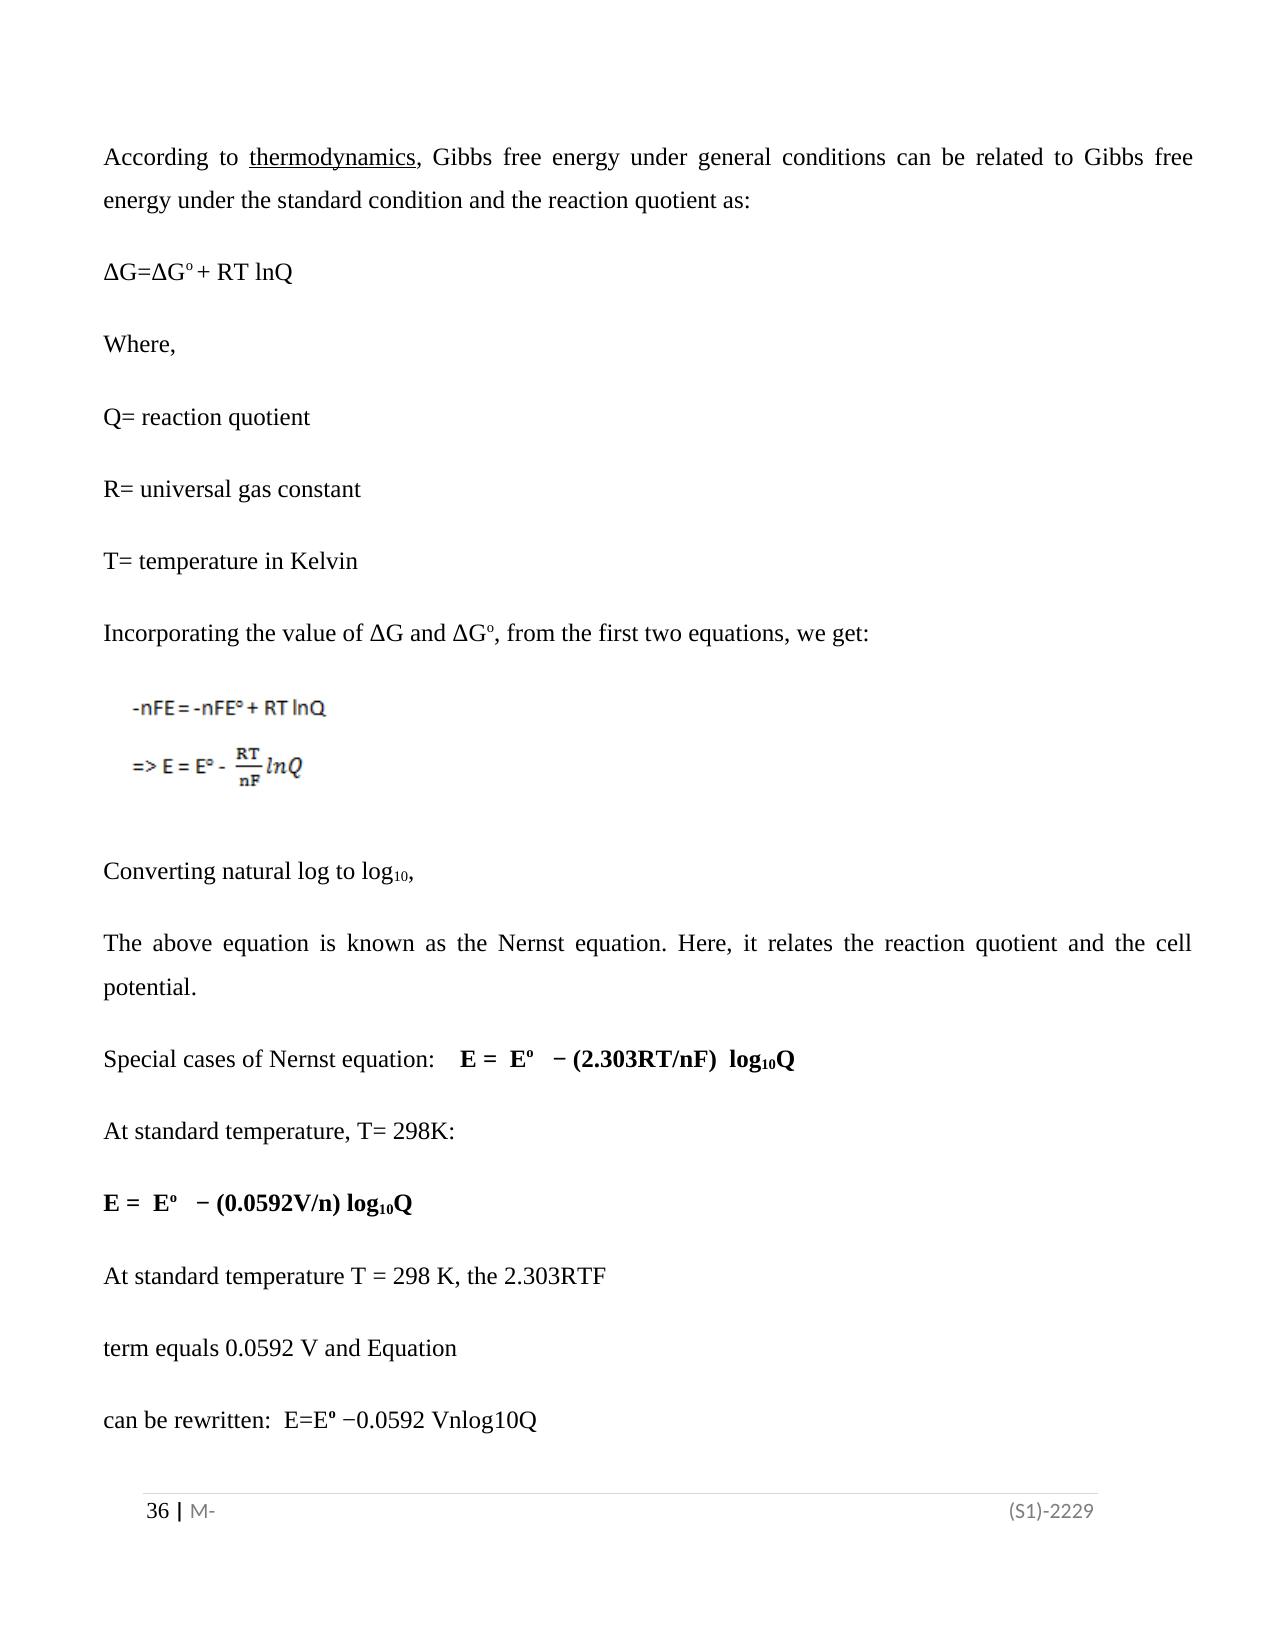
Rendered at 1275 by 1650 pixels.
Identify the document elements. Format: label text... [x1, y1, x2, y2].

text ΔG=ΔGo + RT lnQ [103, 257, 1194, 286]
text Where, [103, 329, 1194, 358]
text According to thermodynamics, Gibbs free energy under general conditions can be related to Gibbs free energy under the standard condition and the reaction quotient as: [103, 142, 1194, 213]
text Incorporating the value of ΔG and ΔGo, from the first two equations, we get: [103, 618, 1194, 647]
text The above equation is known as the Nernst equation. Here, it relates the reaction quotient and the cell potential. [103, 928, 1194, 1000]
text term equals 0.0592 V and Equation [103, 1333, 1194, 1362]
text Converting natural log to log10, [103, 856, 1194, 885]
text can be rewritten: E=Eo −0.0592 Vnlog10Q [103, 1405, 1194, 1434]
picture [103, 690, 380, 813]
text Special cases of Nernst equation: E = Eo − (2.303RT/nF) log10Q [103, 1044, 1194, 1073]
text At standard temperature, T= 298K: [103, 1116, 1194, 1145]
text R= universal gas constant [103, 474, 1194, 503]
text At standard temperature T = 298 K, the 2.303RTF [103, 1261, 1194, 1289]
text E = Eo − (0.0592V/n) log10Q [103, 1188, 1194, 1217]
text T= temperature in Kelvin [103, 546, 1194, 575]
text Q= reaction quotient [103, 402, 1194, 430]
